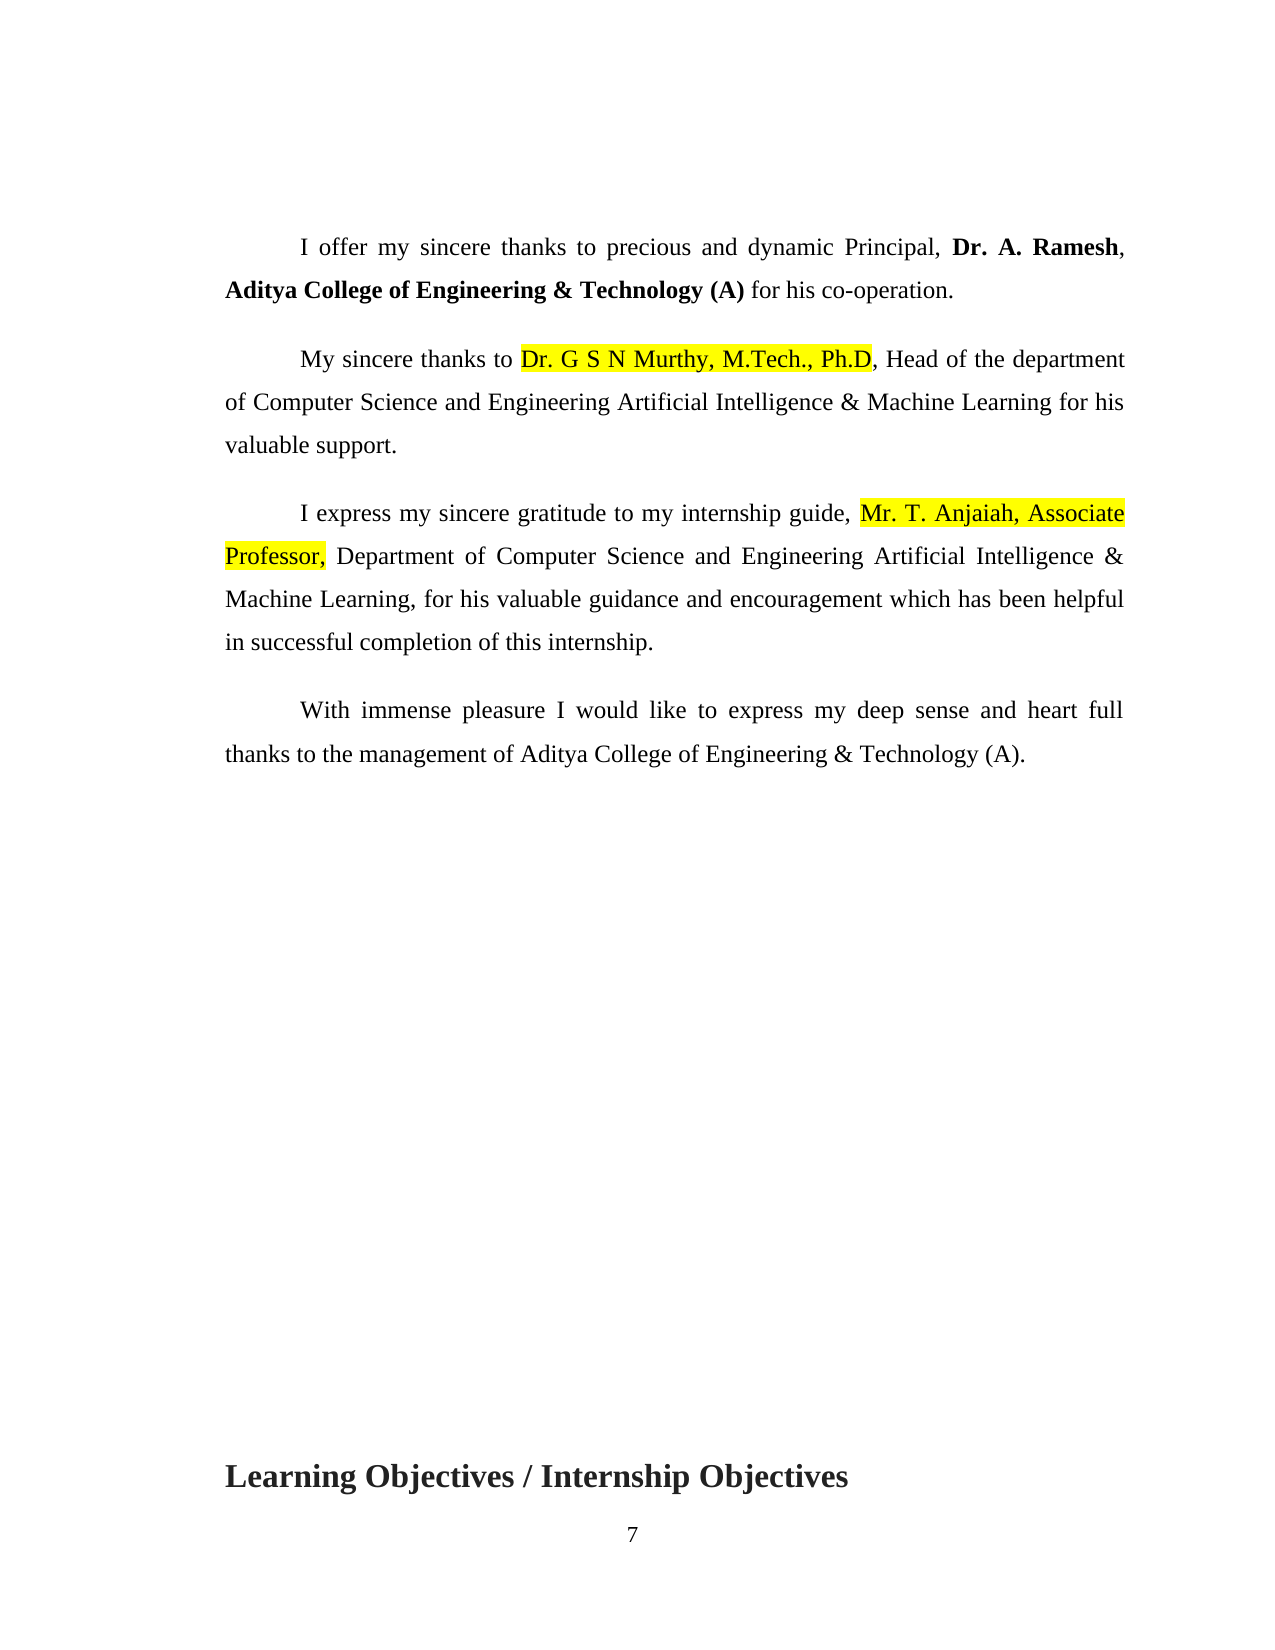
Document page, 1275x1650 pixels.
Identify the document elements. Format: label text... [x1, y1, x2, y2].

text My sincere thanks to Dr. G S N Murthy, M.Tech., Ph.D, Head of the department of Computer Science and Engineering Artificial Intelligence & Machine Learning for his valuable support. [225, 344, 1125, 459]
text I offer my sincere thanks to precious and dynamic Principal, Dr. A. Ramesh, Aditya College of Engineering & Technology (A) for his co-operation. [225, 232, 1125, 304]
text I express my sincere gratitude to my internship guide, Mr. T. Anjaiah, Associate Professor, Department of Computer Science and Engineering Artificial Intelligence & Machine Learning, for his valuable guidance and encouragement which has been helpful in successful completion of this internship. [225, 498, 1125, 656]
text Learning Objectives / Internship Objectives [225, 1457, 1029, 1495]
text With immense pleasure I would like to express my deep sense and heart full thanks to the management of Aditya College of Engineering & Technology (A). [225, 696, 1125, 767]
